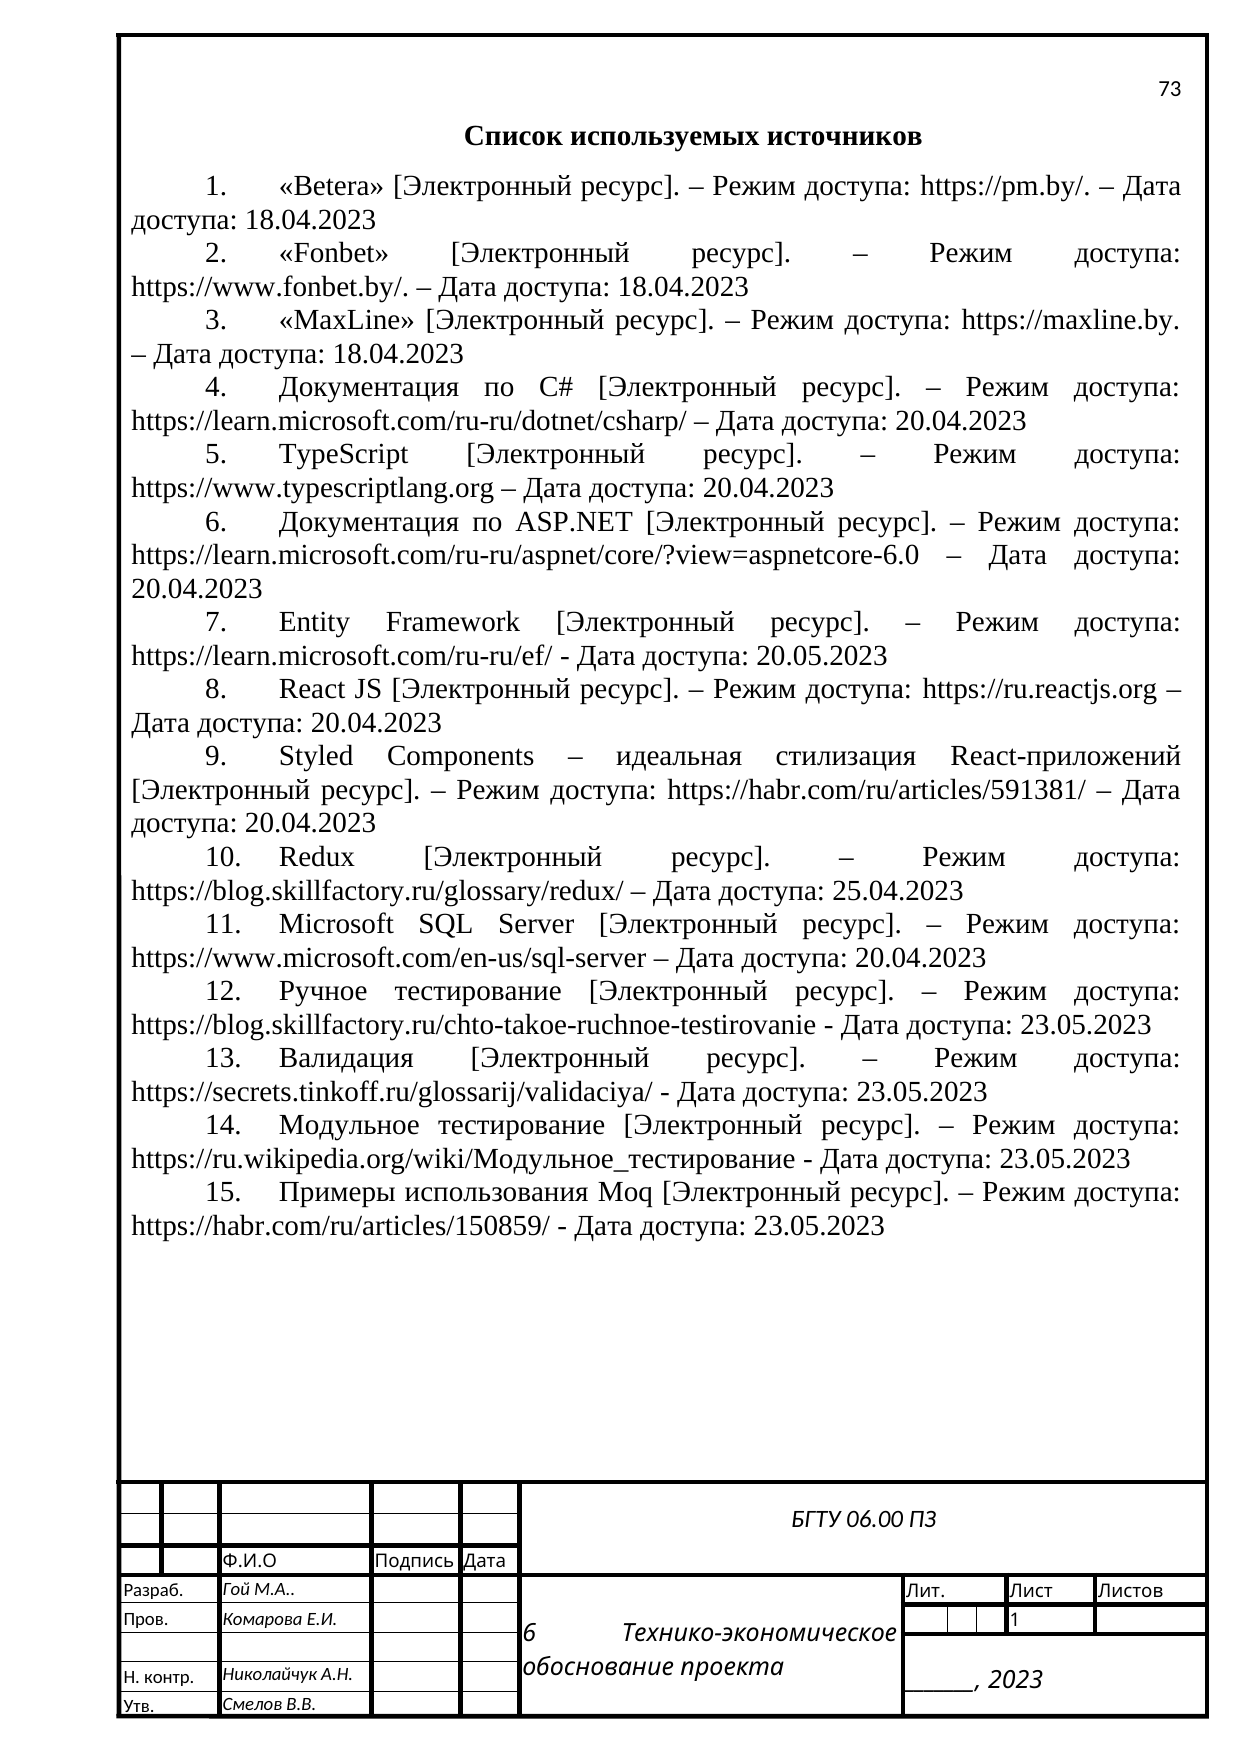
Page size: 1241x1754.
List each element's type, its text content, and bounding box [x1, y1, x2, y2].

text «MaxLine» [Электронный ресурс]. – Режим доступа: https://maxline.by. – Дата доступа: 18.04.2023 [131, 302, 1181, 369]
text Microsoft SQL Server [Электронный ресурс]. – Режим доступа: https://www.microsoft.com/en-us/sql-server – Дата доступа: 20.04.2023 [131, 906, 1181, 973]
text «Betera» [Электронный ресурс]. – Режим доступа: https://pm.by/. – Дата доступа: 18.04.2023 [131, 168, 1181, 235]
text Документация по C# [Электронный ресурс]. – Режим доступа: https://learn.microsoft.com/ru-ru/dotnet/csharp/ – Дата доступа: 20.04.2023 [131, 369, 1181, 437]
text «Fonbet» [Электронный ресурс]. – Режим доступа: https://www.fonbet.by/. – Дата доступа: 18.04.2023 [131, 235, 1181, 302]
text React JS [Электронный ресурс]. – Режим доступа: https://ru.reactjs.org – Дата доступа: 20.04.2023 [131, 671, 1181, 738]
text Styled Components – идеальная стилизация React-приложений [Электронный ресурс]. – Режим доступа: https://habr.com/ru/articles/591381/ – Дата доступа: 20.04.2023 [131, 738, 1181, 839]
text Ручное тестирование [Электронный ресурс]. – Режим доступа: https://blog.skillfactory.ru/chto-takoe-ruchnoe-testirovanie - Дата доступа: 23.05.2023 [131, 973, 1181, 1040]
text Модульное тестирование [Электронный ресурс]. – Режим доступа: https://ru.wikipedia.org/wiki/Модульное_тестирование - Дата доступа: 23.05.2023 [131, 1107, 1181, 1174]
text Примеры использования Moq [Электронный ресурс]. – Режим доступа: https://habr.com/ru/articles/150859/ - Дата доступа: 23.05.2023 [131, 1174, 1181, 1242]
text Redux [Электронный ресурс]. – Режим доступа: https://blog.skillfactory.ru/glossary/redux/ – Дата доступа: 25.04.2023 [131, 839, 1181, 906]
text Список используемых источников [205, 118, 1181, 152]
text TypeScript [Электронный ресурс]. – Режим доступа: https://www.typescriptlang.org – Дата доступа: 20.04.2023 [131, 437, 1181, 504]
text Валидация [Электронный ресурс]. – Режим доступа: https://secrets.tinkoff.ru/glossarij/validaciya/ - Дата доступа: 23.05.2023 [131, 1040, 1181, 1107]
text Документация по ASP.NET [Электронный ресурс]. – Режим доступа: https://learn.microsoft.com/ru-ru/aspnet/core/?view=aspnetcore-6.0 – Дата доступа: 20.04.2023 [131, 504, 1181, 604]
text Entity Framework [Электронный ресурс]. – Режим доступа: https://learn.microsoft.com/ru-ru/ef/ - Дата доступа: 20.05.2023 [131, 604, 1181, 671]
